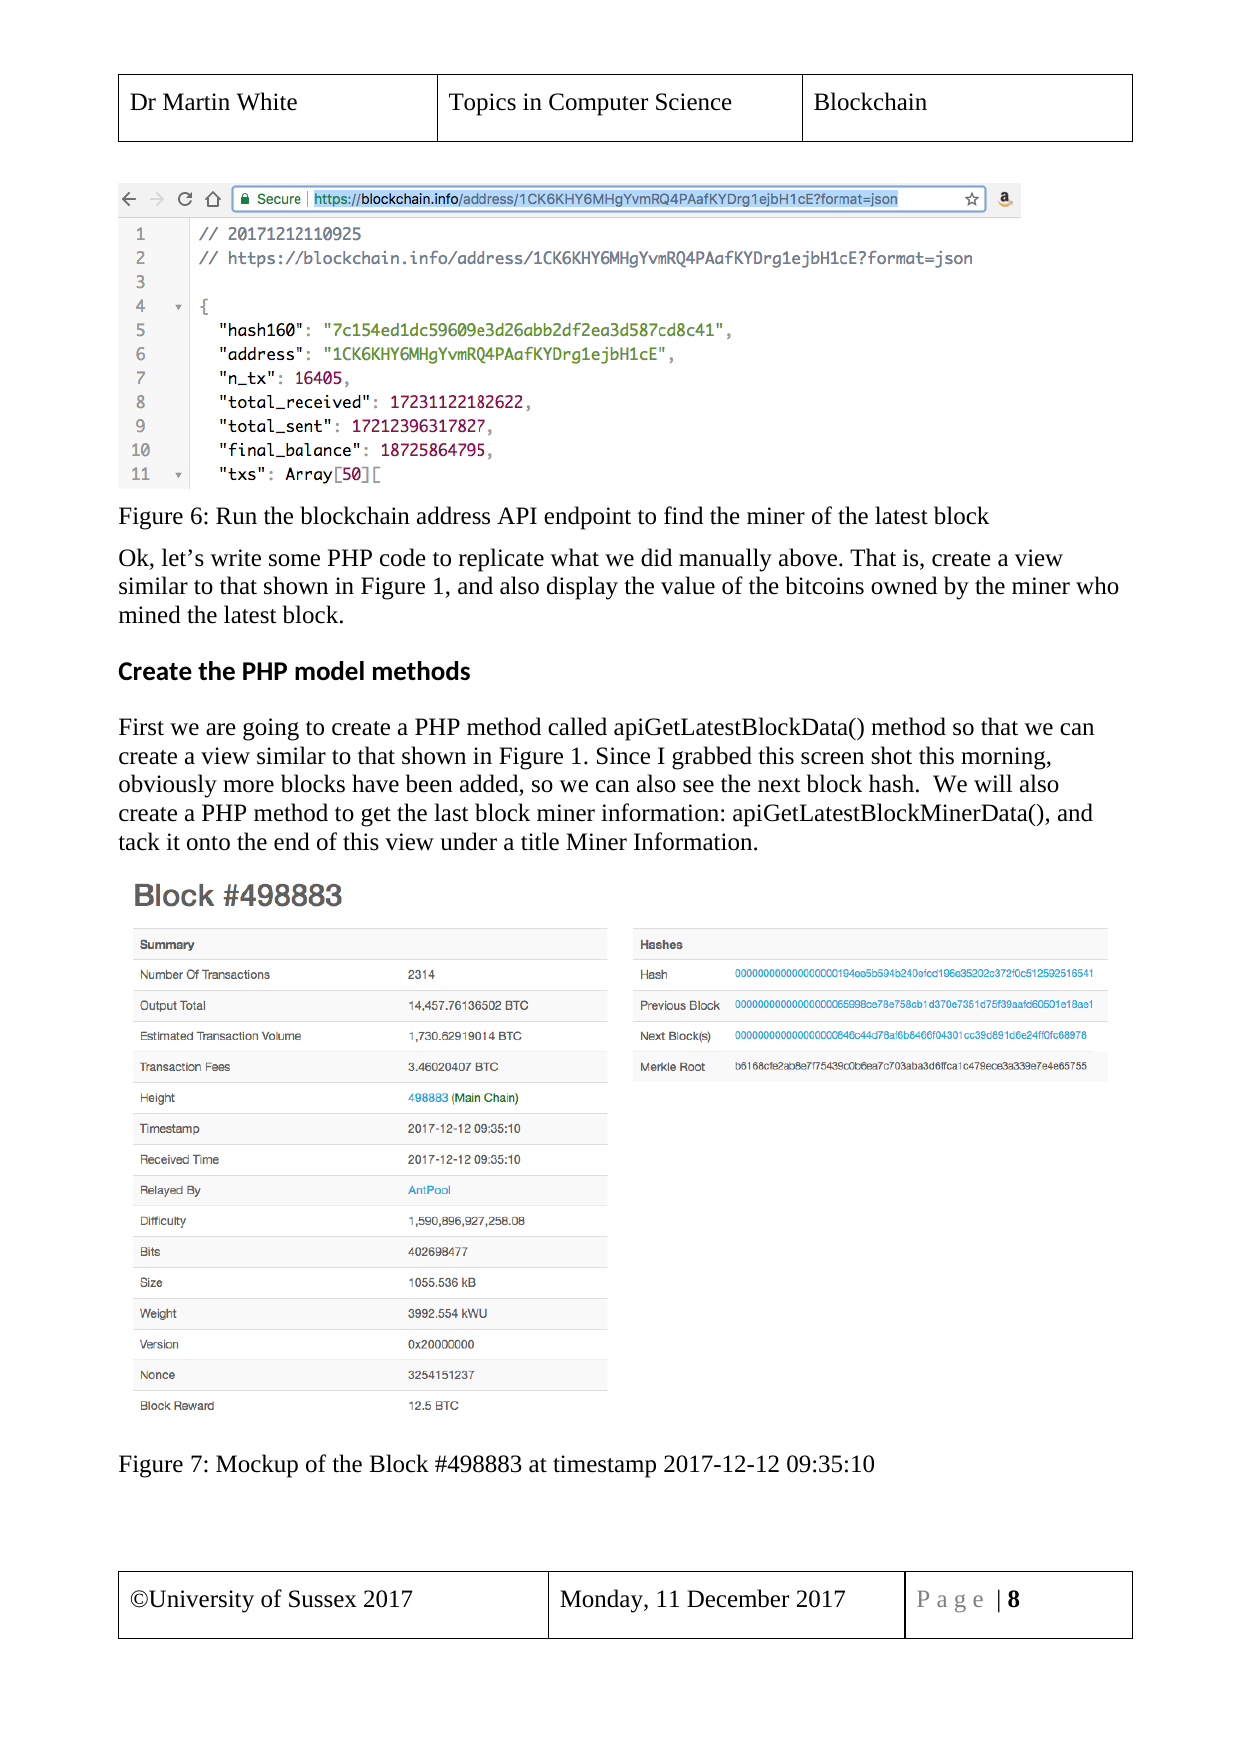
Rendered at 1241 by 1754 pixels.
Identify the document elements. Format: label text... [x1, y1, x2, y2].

text First we are going to create a PHP method called apiGetLatestBlockData() method so that we can create a view similar to that shown in Figure 1. Since I grabbed this screen shot this morning, obviously more blocks have been added, so we can also see the next block hash. We will also create a PHP method to get the last block miner information: apiGetLatestBlockMinerData(), and tack it onto the end of this view under a title Miner Information. [118, 712, 1122, 856]
picture [118, 868, 1120, 1437]
subtitle Create the PHP model methods [118, 654, 1122, 687]
picture [118, 183, 1021, 489]
text Ok, let’s write some PHP code to replicate what we did manually above. That is, create a view similar to that shown in Figure 1, and also display the value of the bitcoins owned by the miner who mined the latest block. [118, 543, 1122, 629]
